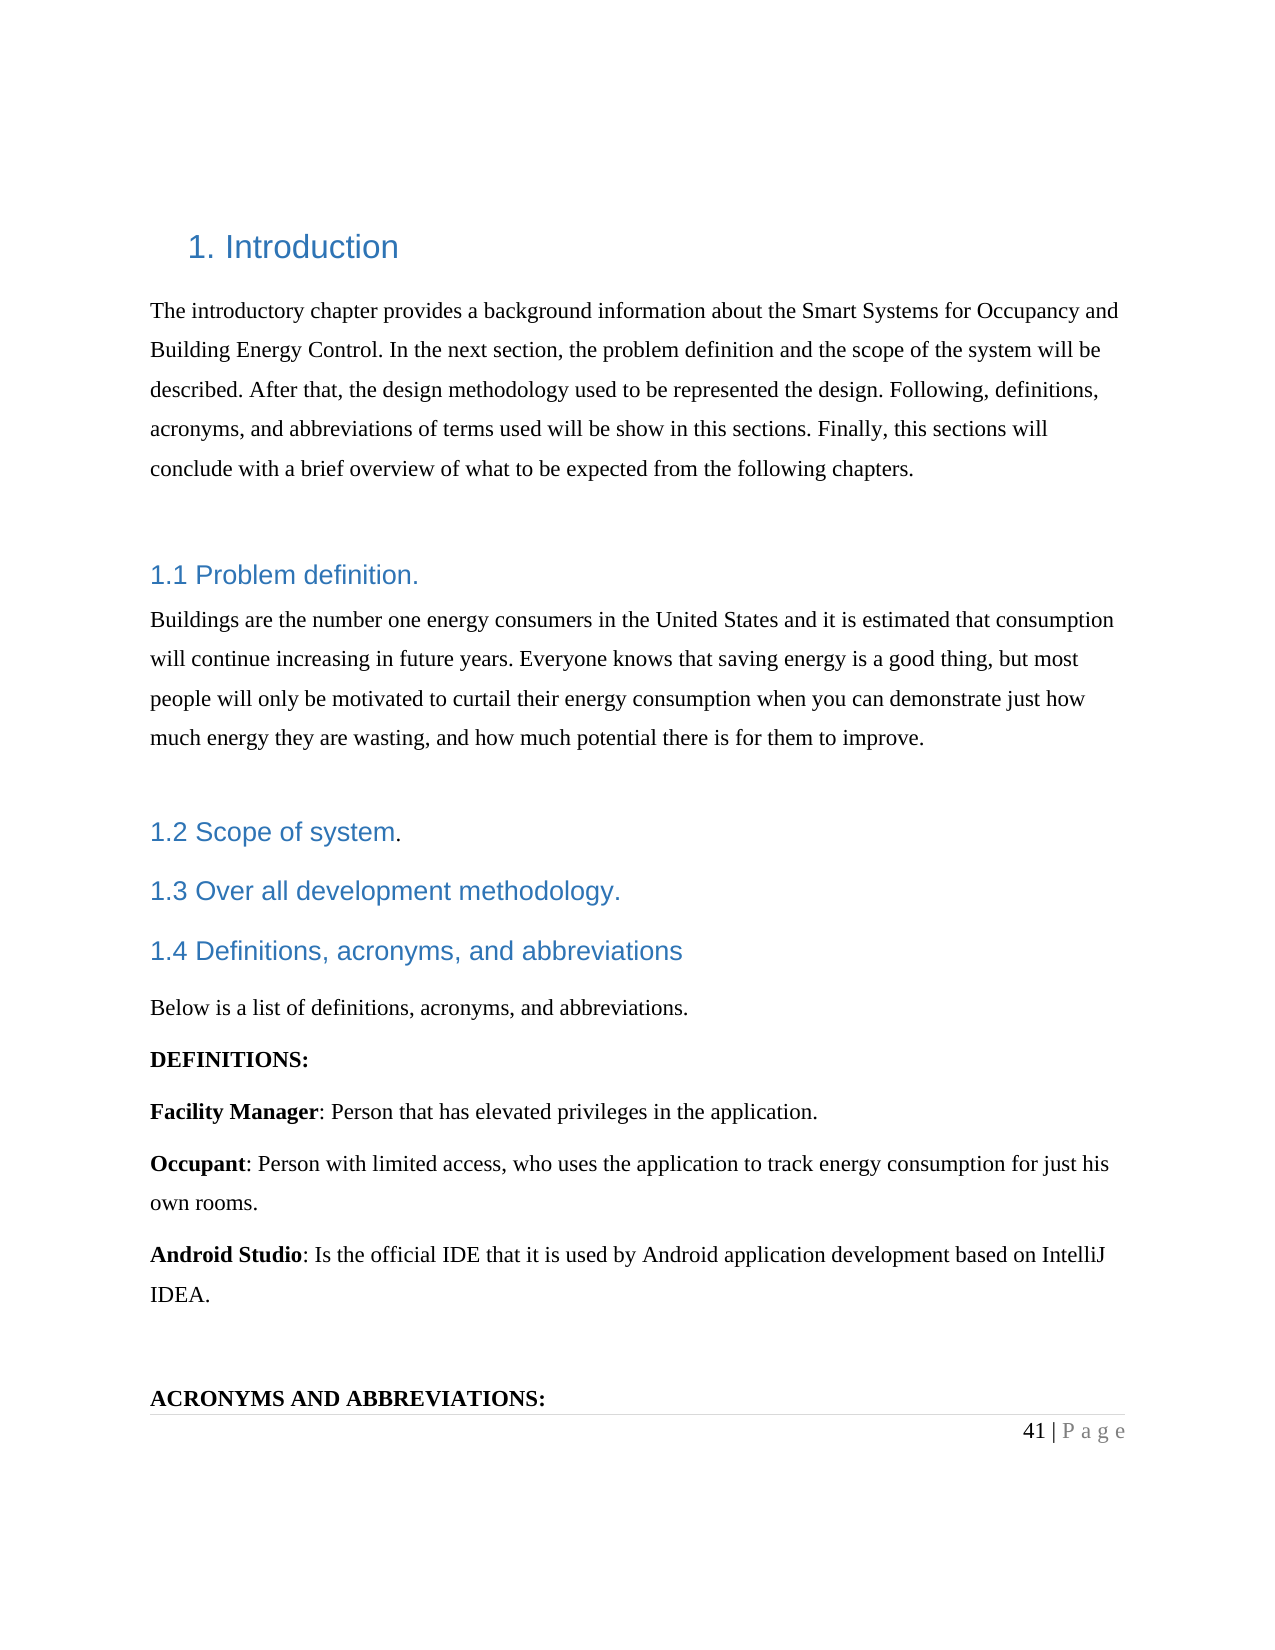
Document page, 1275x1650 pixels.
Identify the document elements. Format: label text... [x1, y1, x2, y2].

subtitle Introduction [187, 227, 1125, 265]
text 1.4 Definitions, acronyms, and abbreviations [150, 934, 1125, 966]
text Facility Manager: Person that has elevated privileges in the application. [150, 1098, 1125, 1124]
text The introductory chapter provides a background information about the Smart Systems for Occupancy and Building Energy Control. In the next section, the problem definition and the scope of the system will be described. After that, the design methodology used to be represented the design. Following, definitions, acronyms, and abbreviations of terms used will be show in this sections. Finally, this sections will conclude with a brief overview of what to be expected from the following chapters. [150, 297, 1125, 481]
text Buildings are the number one energy consumers in the United States and it is estimated that consumption will continue increasing in future years. Everyone knows that saving energy is a good thing, but most people will only be motivated to curtail their energy consumption when you can demonstrate just how much energy they are wasting, and how much potential there is for them to improve. [150, 606, 1125, 751]
text DEFINITIONS: [150, 1046, 1125, 1072]
text ACRONYMS AND ABBREVIATIONS: [150, 1385, 1125, 1411]
subtitle 1.1 Problem definition. [150, 559, 1125, 590]
text Occupant: Person with limited access, who uses the application to track energy consumption for just his own rooms. [150, 1150, 1125, 1216]
text Android Studio: Is the official IDE that it is used by Android application development based on IntelliJ IDEA. [150, 1241, 1125, 1307]
text 1.2 Scope of system. [150, 816, 1125, 847]
text Below is a list of definitions, acronyms, and abbreviations. [150, 994, 1125, 1020]
subtitle 1.3 Over all development methodology. [150, 875, 1125, 906]
